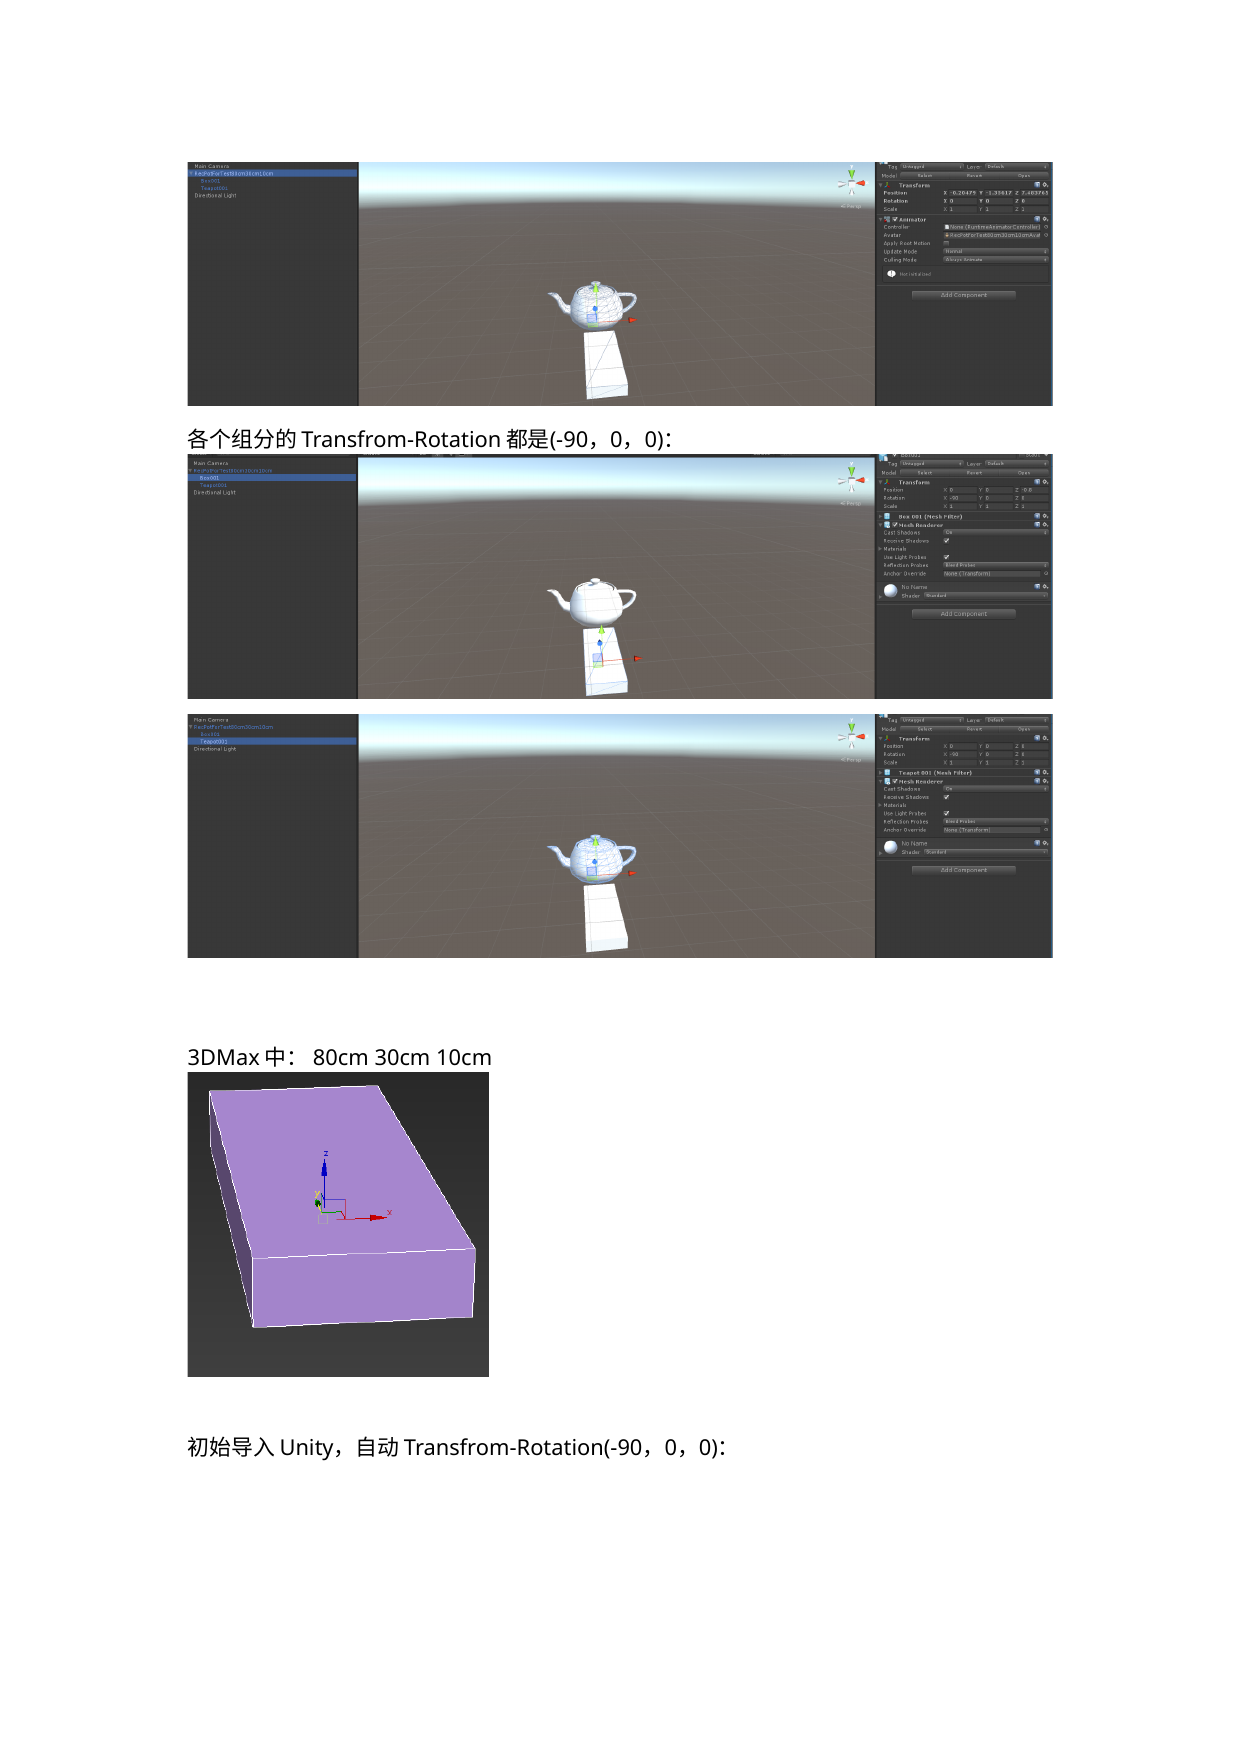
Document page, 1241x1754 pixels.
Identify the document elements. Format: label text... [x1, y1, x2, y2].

text 3DMax中： 80cm 30cm 10cm [187, 1039, 1053, 1072]
picture [187, 714, 1053, 958]
picture [187, 162, 1053, 406]
picture [187, 1072, 489, 1377]
text 初始导入Unity，自动Transfrom-Rotation(-90，0，0)： [187, 1429, 1053, 1462]
picture [187, 454, 1053, 699]
text 各个组分的Transfrom-Rotation都是(-90，0，0)： [187, 422, 1053, 454]
